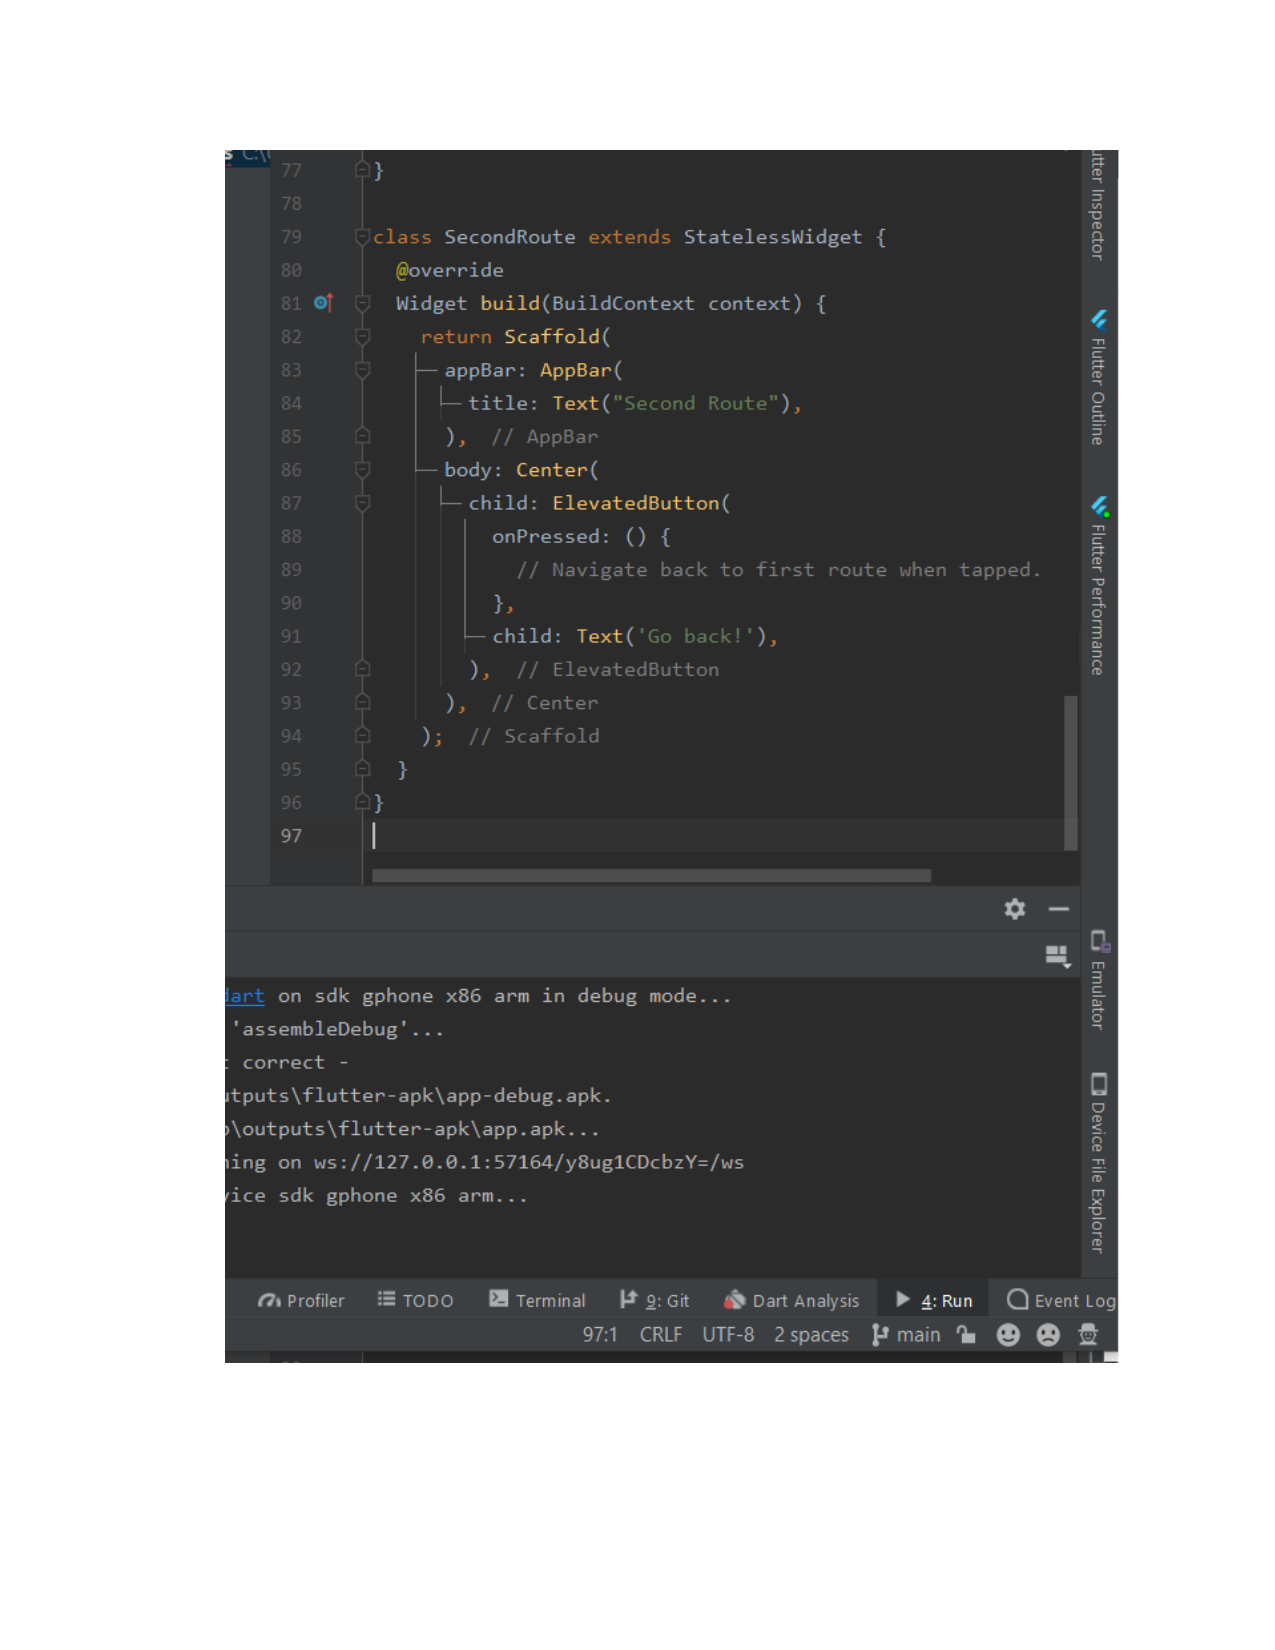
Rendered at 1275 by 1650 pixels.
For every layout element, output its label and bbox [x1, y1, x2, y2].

picture [225, 150, 1119, 1363]
